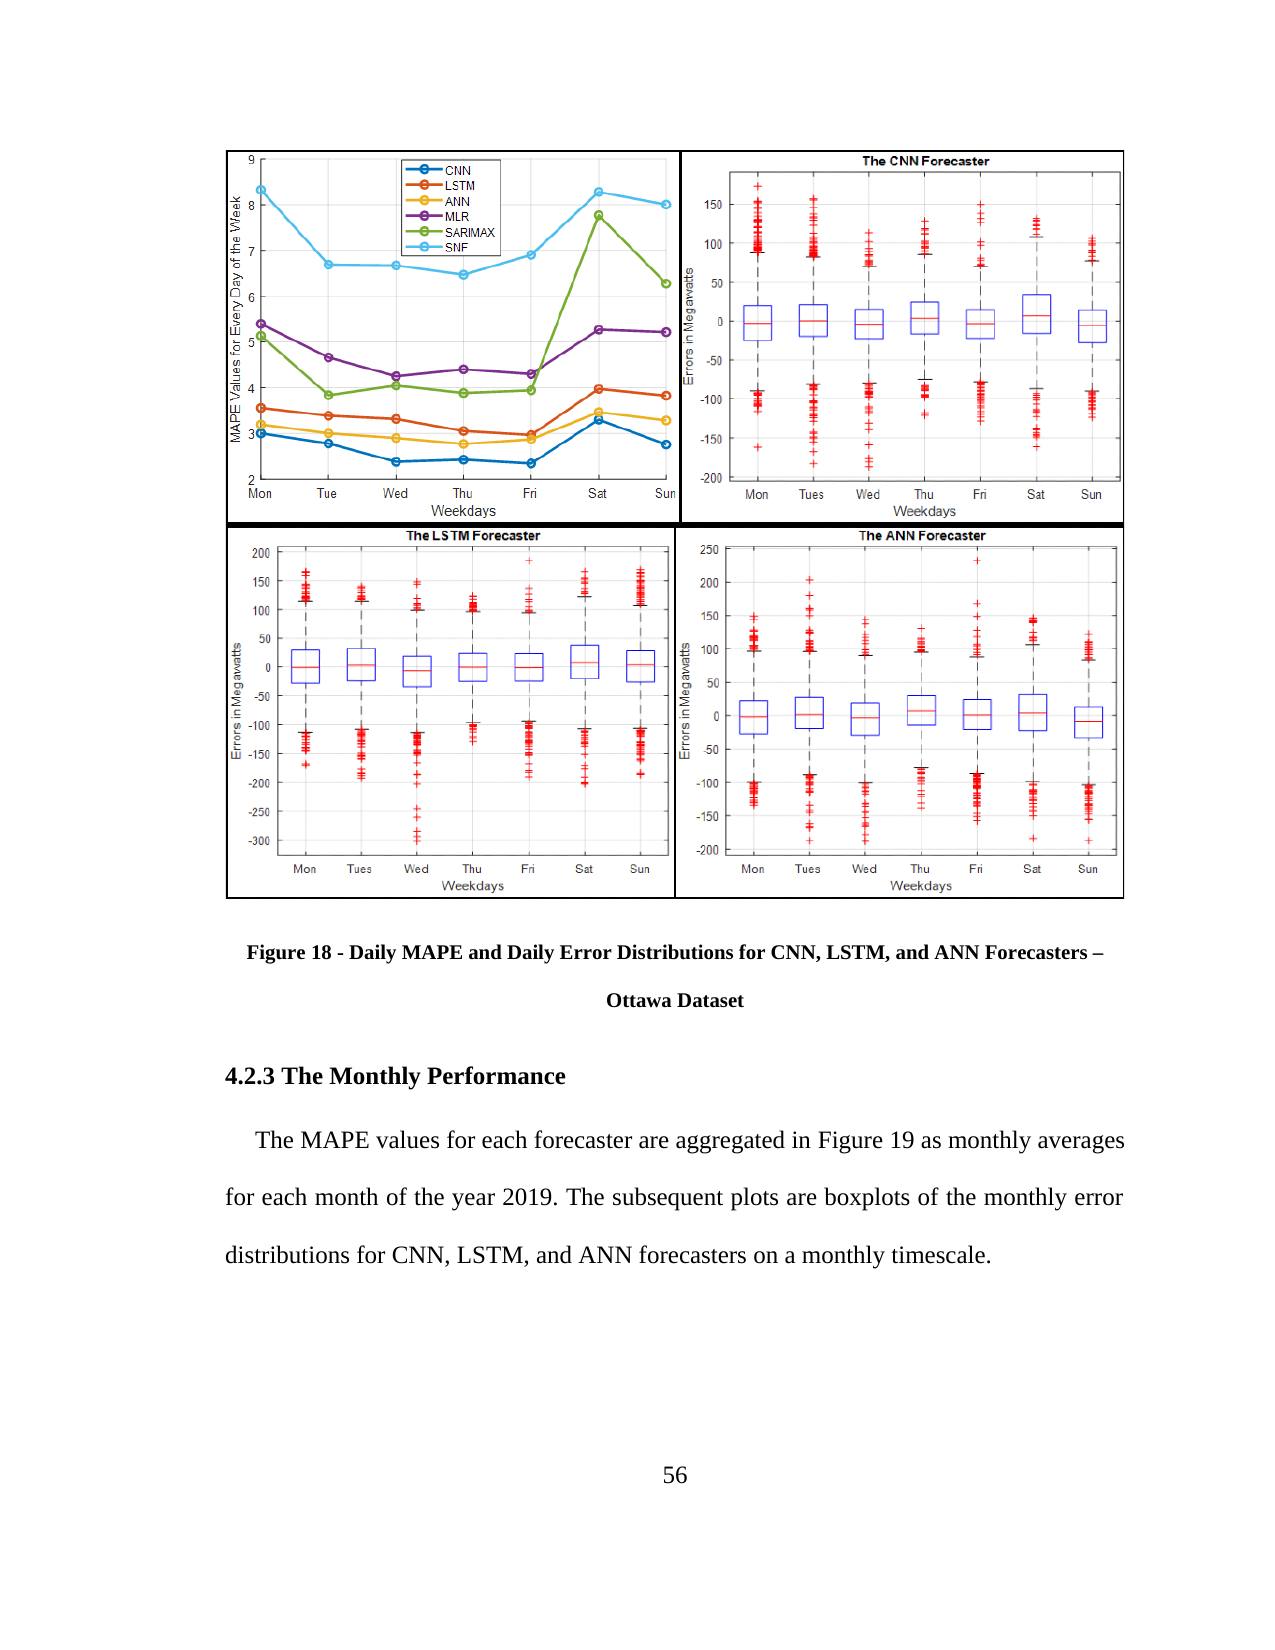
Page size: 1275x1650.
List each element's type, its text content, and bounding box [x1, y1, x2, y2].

text The MAPE values for each forecaster are aggregated in Figure 19 as monthly averages for each month of the year 2019. The subsequent plots are boxplots of the monthly error distributions for CNN, LSTM, and ANN forecasters on a monthly timescale. [225, 1125, 1125, 1268]
subtitle 4.2.3 The Monthly Performance [225, 1061, 1125, 1090]
picture [225, 150, 1125, 899]
